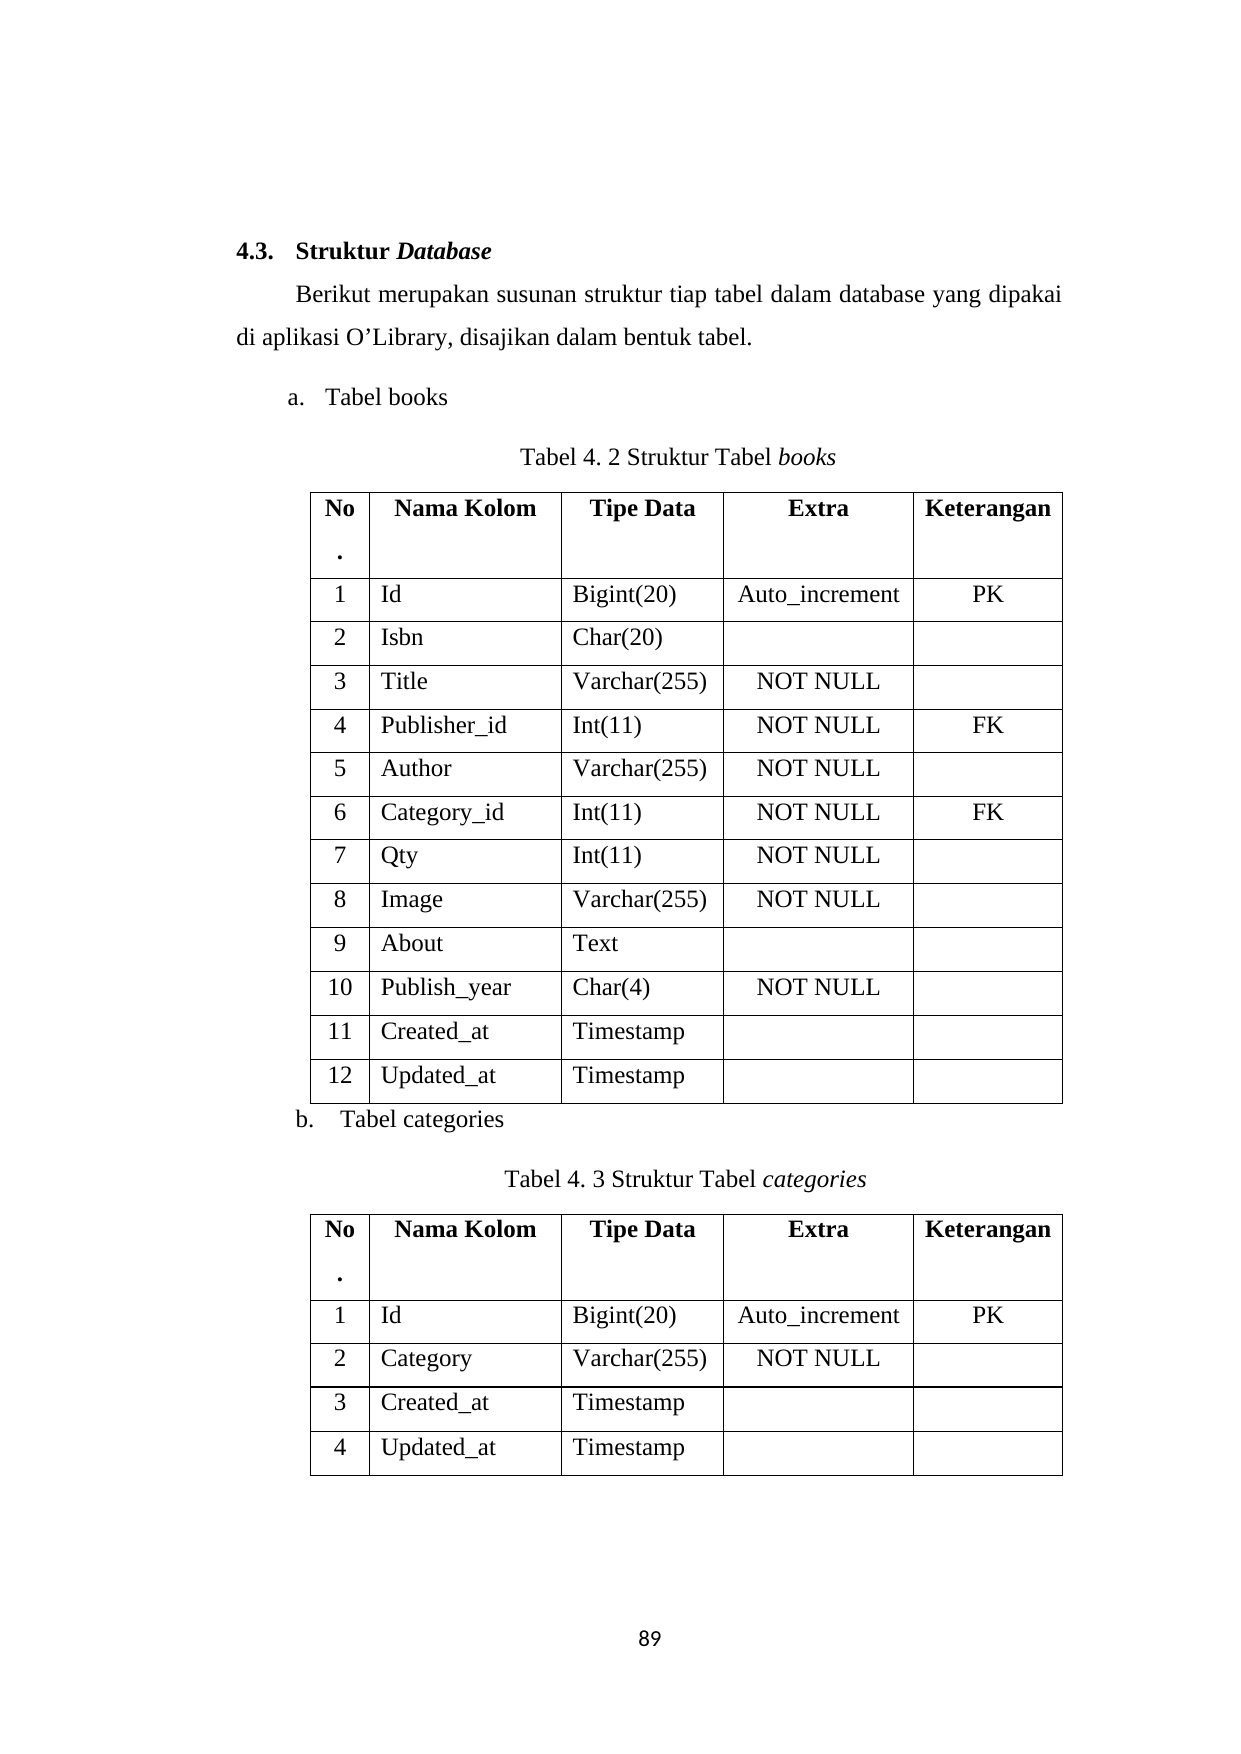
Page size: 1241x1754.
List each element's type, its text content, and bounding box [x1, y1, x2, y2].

table_cell 11 [311, 1016, 369, 1059]
table_cell [914, 1060, 1062, 1103]
table_cell About [370, 928, 561, 971]
list Tabel categories [295, 1104, 1063, 1133]
table_cell Varchar(255) [562, 1344, 723, 1386]
table_header Keterangan [914, 493, 1062, 578]
table_cell Publisher_id [370, 710, 561, 752]
table_header Extra [724, 493, 913, 578]
table_cell 2 [311, 622, 369, 665]
list Tabel books [287, 382, 1063, 411]
table_cell 7 [311, 840, 369, 883]
table_cell [724, 1388, 913, 1431]
table_cell [914, 753, 1062, 796]
table_cell Created_at [370, 1388, 561, 1431]
table_header Extra [724, 1215, 913, 1299]
table_cell Int(11) [562, 797, 723, 839]
table_header No. [311, 1215, 369, 1299]
table_cell 1 [311, 1301, 369, 1342]
table_cell Varchar(255) [562, 884, 723, 927]
table_header Nama Kolom [370, 1215, 561, 1299]
table_cell [914, 1388, 1062, 1431]
table_cell [914, 1432, 1062, 1474]
table_cell Author [370, 753, 561, 796]
table_cell Id [370, 1301, 561, 1342]
table_cell [724, 622, 913, 665]
table_cell [914, 972, 1062, 1015]
table_cell Int(11) [562, 840, 723, 883]
table_cell NOT NULL [724, 797, 913, 839]
table_cell NOT NULL [724, 972, 913, 1015]
table_cell 3 [311, 1388, 369, 1431]
table_cell Category [370, 1344, 561, 1386]
table_cell NOT NULL [724, 666, 913, 709]
table_cell [724, 1060, 913, 1103]
table_cell NOT NULL [724, 710, 913, 752]
table_header No. [311, 493, 369, 578]
table_cell Char(20) [562, 622, 723, 665]
table_cell 12 [311, 1060, 369, 1103]
table_cell Image [370, 884, 561, 927]
table_cell NOT NULL [724, 753, 913, 796]
text Tabel 4. 2 Struktur Tabel books [295, 442, 1063, 471]
table_cell [914, 622, 1062, 665]
table_cell Category_id [370, 797, 561, 839]
table_cell Updated_at [370, 1060, 561, 1103]
table_cell NOT NULL [724, 1344, 913, 1386]
table_cell PK [914, 579, 1062, 621]
table_cell Qty [370, 840, 561, 883]
table_cell Timestamp [562, 1060, 723, 1103]
table_cell [914, 884, 1062, 927]
table_header Keterangan [914, 1215, 1062, 1299]
table_cell 3 [311, 666, 369, 709]
table_cell 1 [311, 579, 369, 621]
table_cell Bigint(20) [562, 579, 723, 621]
table_header Tipe Data [562, 1215, 723, 1299]
table_cell 2 [311, 1344, 369, 1386]
table_cell [724, 928, 913, 971]
table_cell Varchar(255) [562, 753, 723, 796]
table_cell PK [914, 1301, 1062, 1342]
table_cell 8 [311, 884, 369, 927]
table_cell Created_at [370, 1016, 561, 1059]
table_cell Int(11) [562, 710, 723, 752]
table_cell [914, 840, 1062, 883]
table_cell 4 [311, 710, 369, 752]
table_cell 9 [311, 928, 369, 971]
table_cell 4 [311, 1432, 369, 1474]
table_cell Publish_year [370, 972, 561, 1015]
text Tabel 4. 3 Struktur Tabel categories [310, 1164, 1063, 1193]
table_cell FK [914, 710, 1062, 752]
table_cell Bigint(20) [562, 1301, 723, 1342]
table_cell Varchar(255) [562, 666, 723, 709]
table_cell Auto_increment [724, 579, 913, 621]
table_cell Title [370, 666, 561, 709]
table_cell Isbn [370, 622, 561, 665]
table_cell 5 [311, 753, 369, 796]
table_cell Timestamp [562, 1016, 723, 1059]
text Berikut merupakan susunan struktur tiap tabel dalam database yang dipakai di aplikasi O’Library, disajikan dalam bentuk tabel. [236, 279, 1063, 351]
table_header Nama Kolom [370, 493, 561, 578]
table_cell FK [914, 797, 1062, 839]
table_cell [914, 928, 1062, 971]
table_cell [724, 1432, 913, 1474]
table_cell [914, 1344, 1062, 1386]
table_cell 10 [311, 972, 369, 1015]
table_cell Auto_increment [724, 1301, 913, 1342]
table_cell Updated_at [370, 1432, 561, 1474]
table_cell NOT NULL [724, 884, 913, 927]
table_cell [914, 1016, 1062, 1059]
table_cell Timestamp [562, 1432, 723, 1474]
table_cell 6 [311, 797, 369, 839]
table_cell Char(4) [562, 972, 723, 1015]
table_cell [914, 666, 1062, 709]
table_cell [724, 1016, 913, 1059]
subtitle Struktur Database [236, 236, 1063, 265]
table_cell Timestamp [562, 1388, 723, 1431]
table_cell NOT NULL [724, 840, 913, 883]
table_header Tipe Data [562, 493, 723, 578]
table_cell Id [370, 579, 561, 621]
table_cell Text [562, 928, 723, 971]
